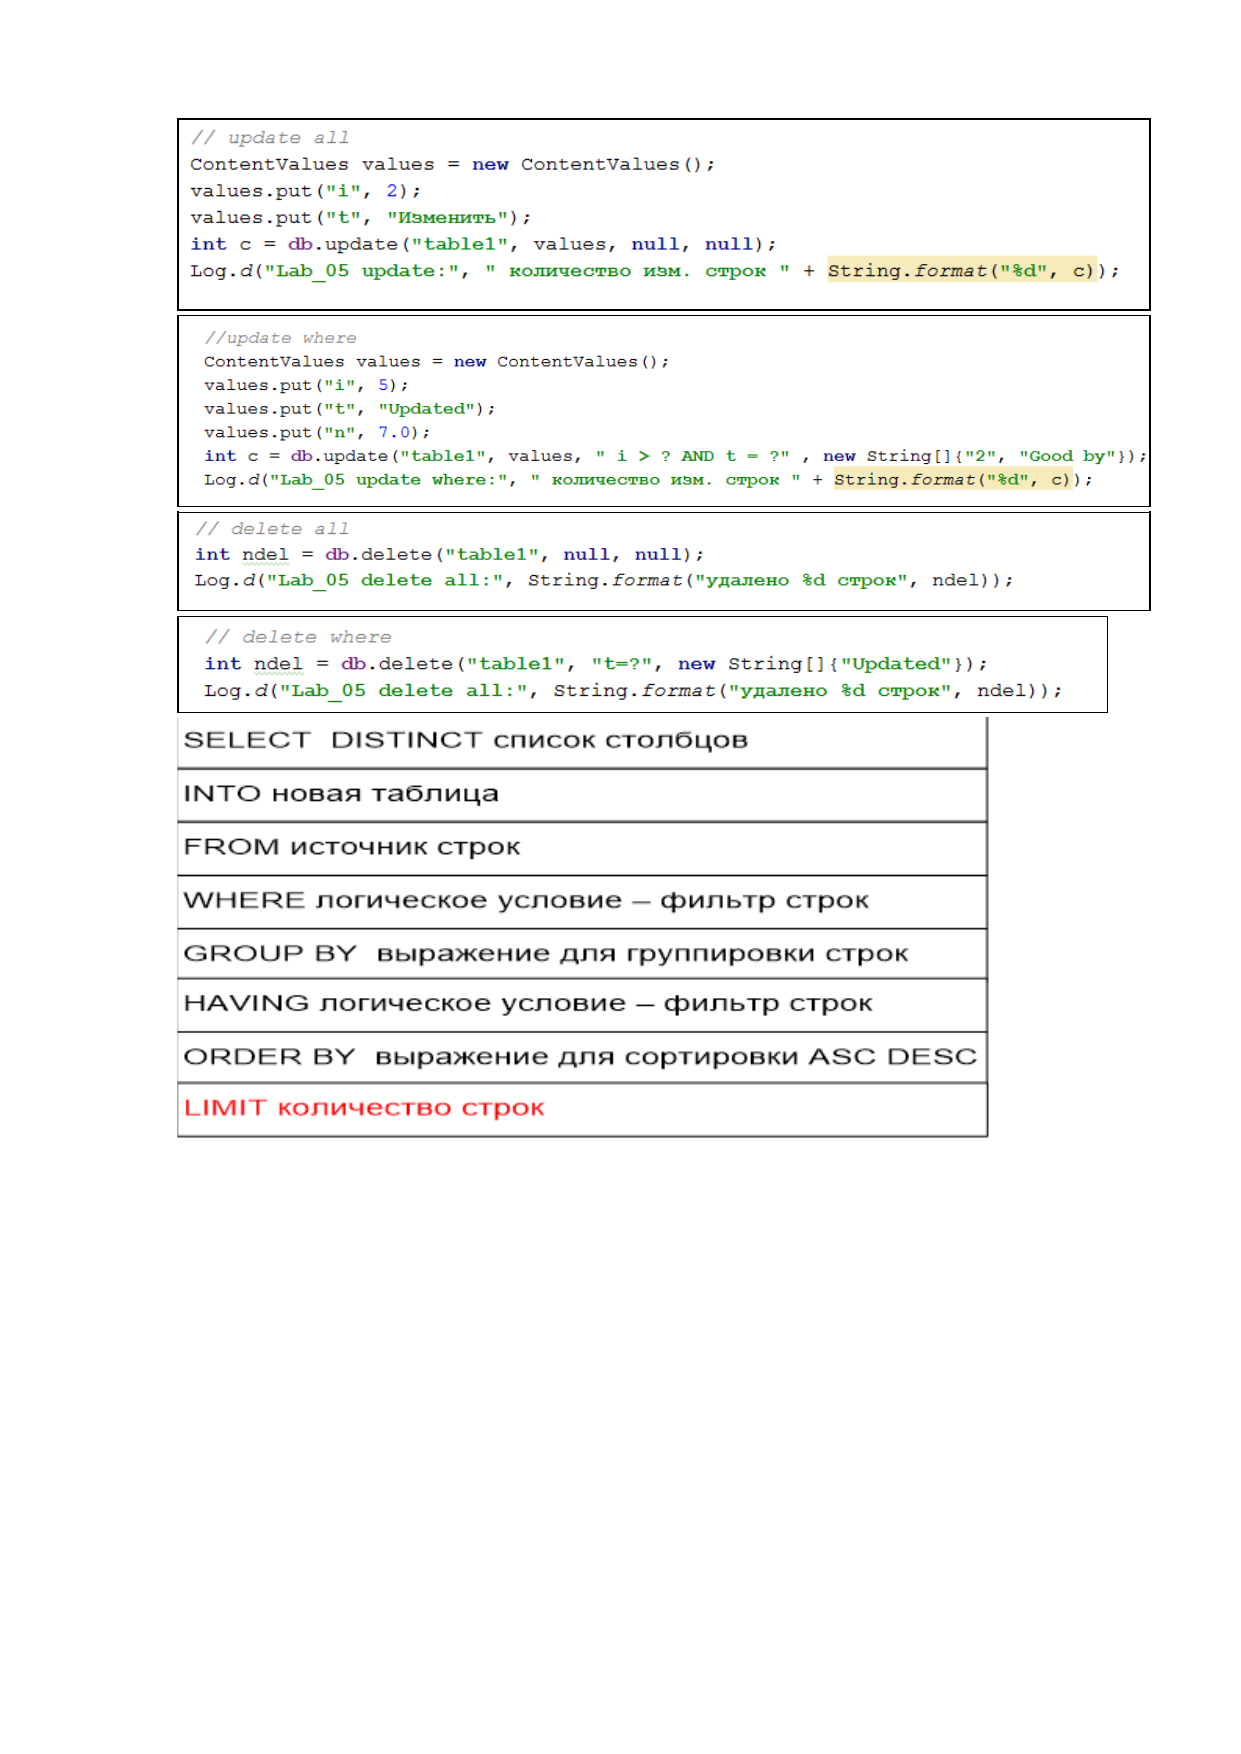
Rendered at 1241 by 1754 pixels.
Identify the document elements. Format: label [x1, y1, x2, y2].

picture [179, 617, 1107, 712]
picture [179, 120, 1149, 309]
picture [179, 316, 1149, 506]
picture [177, 717, 995, 1141]
picture [179, 513, 1149, 610]
